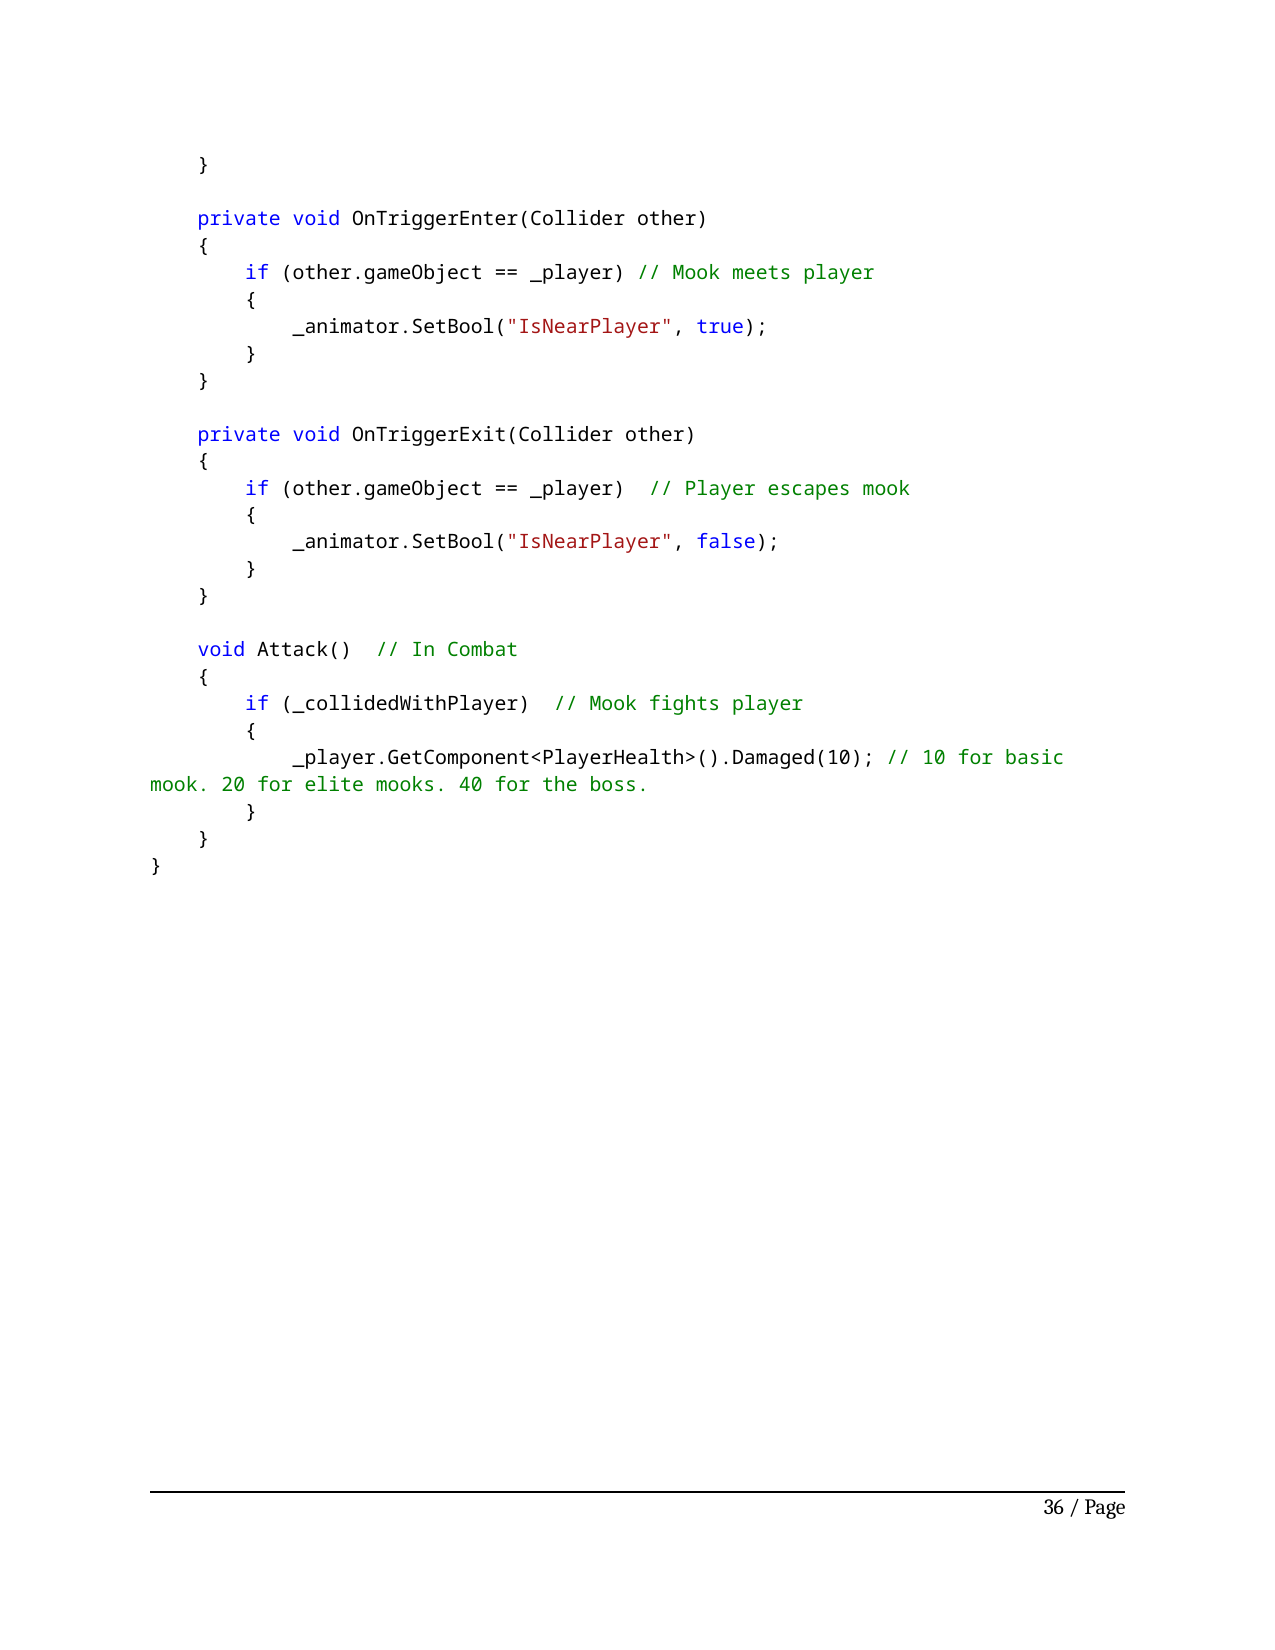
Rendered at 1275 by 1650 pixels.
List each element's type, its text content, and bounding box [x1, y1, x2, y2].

text } [150, 366, 1125, 393]
text _player.GetComponent<PlayerHealth>().Damaged(10); // 10 for basic mook. 20 for elite mooks. 40 for the boss. [150, 743, 1125, 797]
text } [150, 339, 1125, 366]
text { [150, 231, 1125, 258]
text private void OnTriggerEnter(Collider other) [150, 204, 1125, 231]
text { [150, 663, 1125, 689]
text void Attack() // In Combat [150, 636, 1125, 663]
text if (other.gameObject == _player) // Mook meets player [150, 258, 1125, 285]
text { [150, 285, 1125, 312]
text private void OnTriggerExit(Collider other) [150, 420, 1125, 447]
text { [150, 501, 1125, 528]
text } [150, 797, 1125, 824]
text } [150, 851, 1125, 878]
text } [150, 824, 1125, 851]
text _animator.SetBool("IsNearPlayer", true); [150, 312, 1125, 339]
text } [150, 150, 1125, 177]
text _animator.SetBool("IsNearPlayer", false); [150, 528, 1125, 555]
text if (_collidedWithPlayer) // Mook fights player [150, 689, 1125, 717]
text } [150, 582, 1125, 609]
text } [150, 555, 1125, 582]
text if (other.gameObject == _player) // Player escapes mook [150, 474, 1125, 501]
text { [150, 447, 1125, 474]
text { [150, 717, 1125, 743]
